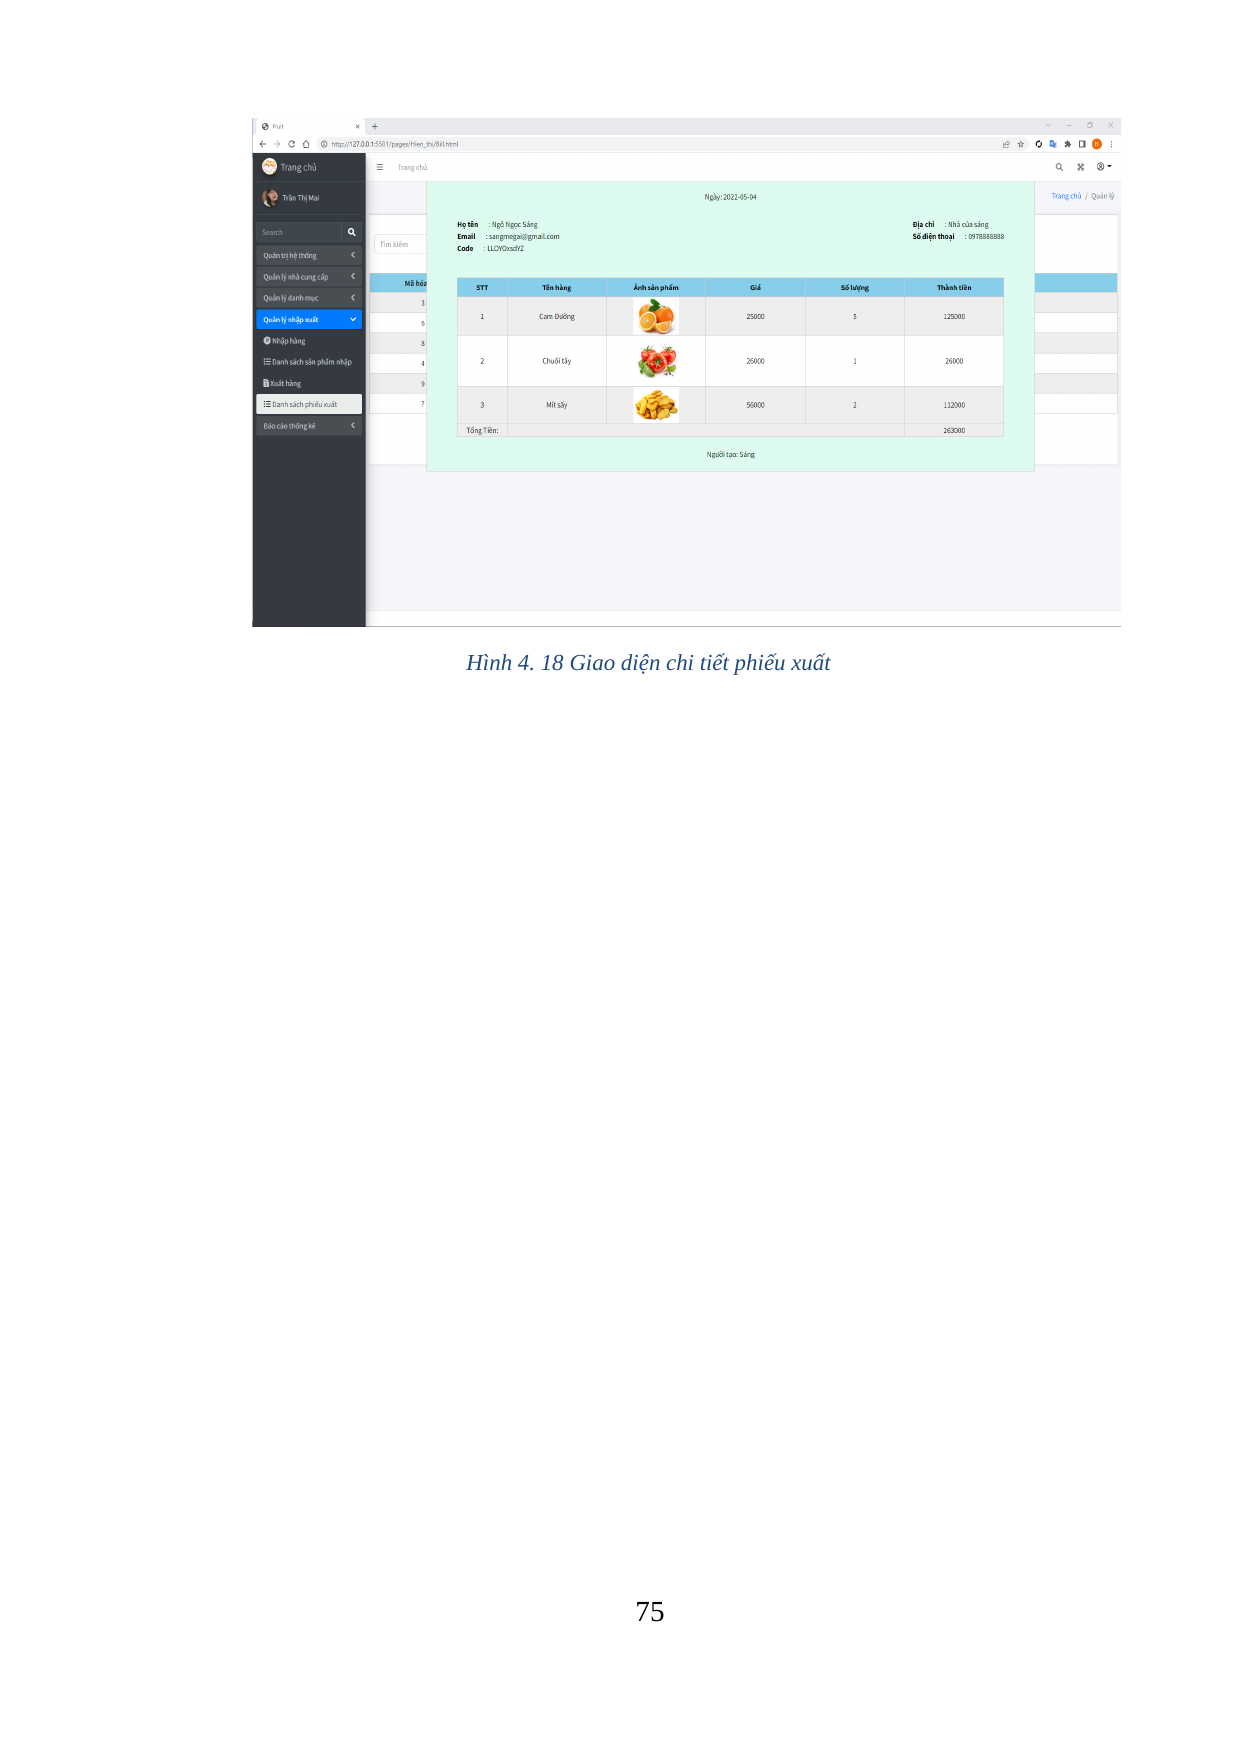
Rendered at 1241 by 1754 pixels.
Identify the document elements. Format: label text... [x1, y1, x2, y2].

picture [252, 118, 1121, 627]
text Hình 4. 18 Giao diện chi tiết phiếu xuất [177, 649, 1122, 675]
